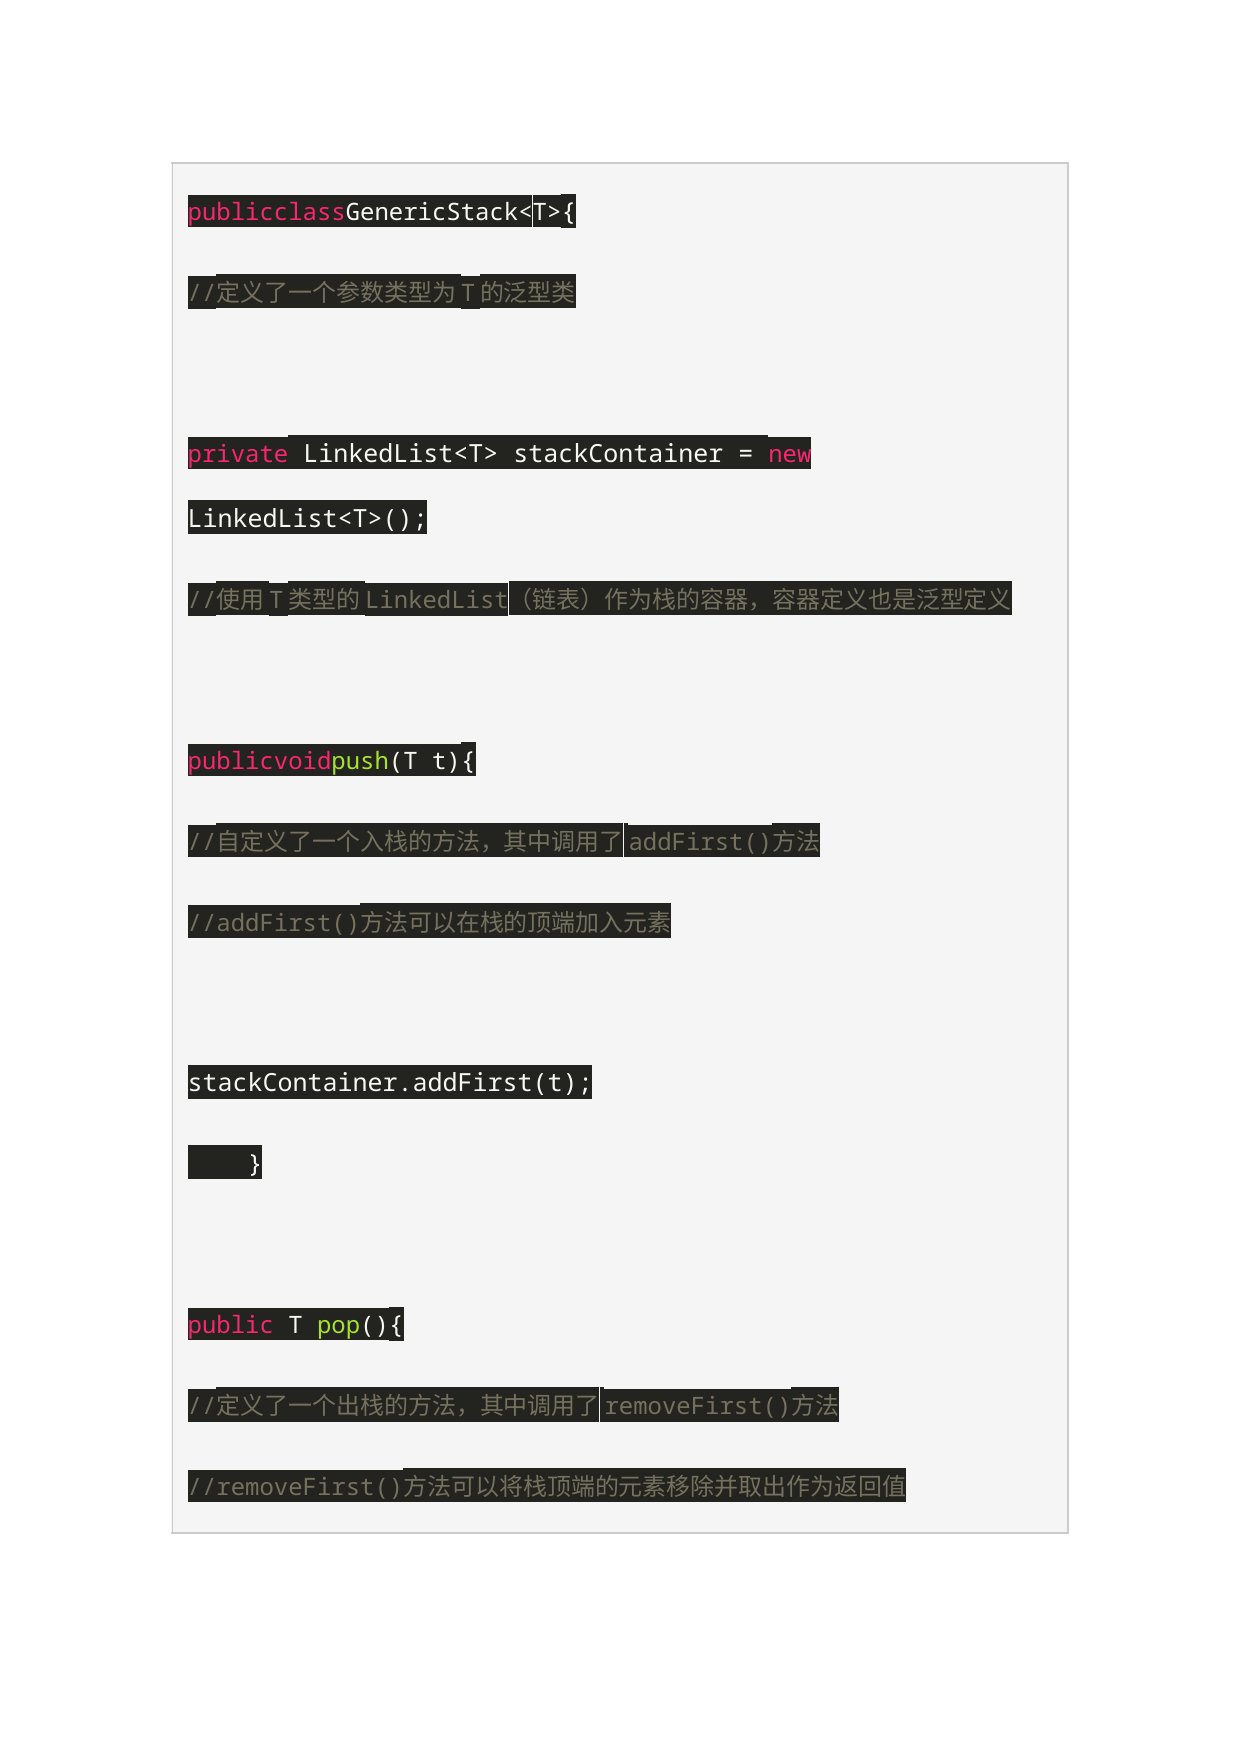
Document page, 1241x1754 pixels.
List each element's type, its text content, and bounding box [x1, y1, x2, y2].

text //addFirst()方法可以在栈的顶端加入元素 [173, 872, 1067, 953]
text public T pop(){ [173, 1275, 1067, 1356]
text //使用T类型的LinkedList（链表）作为栈的容器，容器定义也是泛型定义 [173, 549, 1067, 630]
text private LinkedList<T> stackContainer = new LinkedList<T>(); [173, 404, 1067, 549]
text stackContainer.addFirst(t); [173, 1033, 1067, 1114]
text //定义了一个出栈的方法，其中调用了removeFirst()方法 [173, 1356, 1067, 1436]
text publicvoidpush(T t){ [173, 711, 1067, 791]
text //自定义了一个入栈的方法，其中调用了addFirst()方法 [173, 791, 1067, 872]
text } [173, 1114, 1067, 1194]
text //定义了一个参数类型为T的泛型类 [173, 243, 1067, 323]
text //removeFirst()方法可以将栈顶端的元素移除并取出作为返回值 [173, 1436, 1067, 1532]
text publicclassGenericStack<T>{ [173, 164, 1067, 243]
